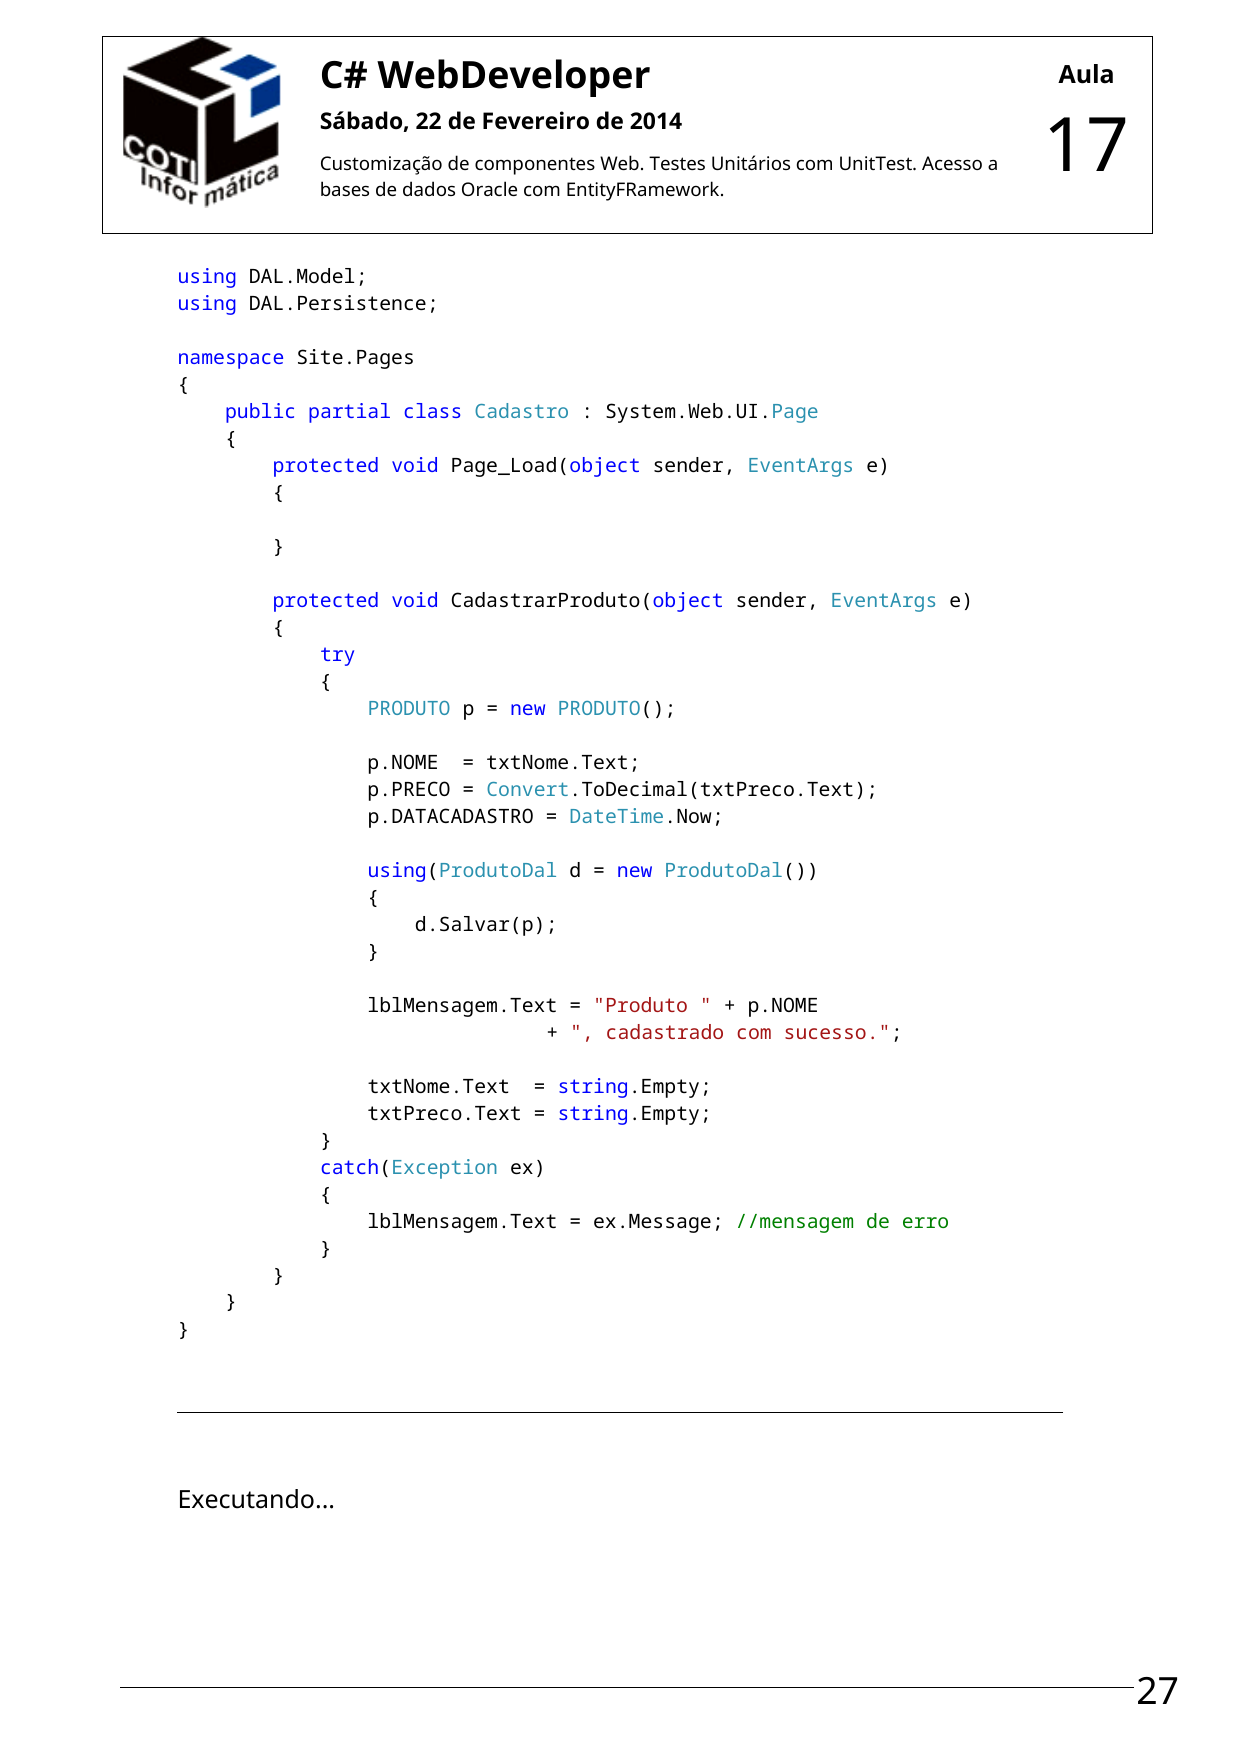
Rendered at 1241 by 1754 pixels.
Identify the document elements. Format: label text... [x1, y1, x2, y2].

text using DAL.Model; [177, 263, 1063, 289]
text { [177, 1180, 1063, 1207]
text catch(Exception ex) [177, 1153, 1063, 1180]
text d.Salvar(p); [177, 910, 1063, 937]
text } [177, 1234, 1063, 1261]
text Executando... [177, 1482, 1063, 1516]
text public partial class Cadastro : System.Web.UI.Page [177, 397, 1063, 424]
text + ", cadastrado com sucesso."; [472, 1018, 1063, 1045]
text lblMensagem.Text = ex.Message; //mensagem de erro [177, 1207, 1063, 1234]
text using DAL.Persistence; [177, 289, 1063, 317]
text PRODUTO p = new PRODUTO(); [177, 694, 1063, 721]
text } [177, 532, 1063, 559]
text p.PRECO = Convert.ToDecimal(txtPreco.Text); [177, 775, 1063, 802]
text { [177, 424, 1063, 451]
text p.DATACADASTRO = DateTime.Now; [177, 802, 1063, 829]
text lblMensagem.Text = "Produto " + p.NOME [177, 991, 1063, 1018]
text { [177, 883, 1063, 910]
text try [177, 640, 1063, 667]
text { [177, 371, 1063, 397]
text { [177, 613, 1063, 640]
text { [177, 667, 1063, 694]
text } [177, 1261, 1063, 1288]
text } [177, 1126, 1063, 1153]
text protected void Page_Load(object sender, EventArgs e) [177, 451, 1063, 478]
text } [177, 1288, 1063, 1315]
text } [177, 937, 1063, 964]
text protected void CadastrarProduto(object sender, EventArgs e) [177, 586, 1063, 613]
text txtNome.Text = string.Empty; [177, 1072, 1063, 1099]
text namespace Site.Pages [177, 343, 1063, 371]
text p.NOME = txtNome.Text; [177, 748, 1063, 775]
text using(ProdutoDal d = new ProdutoDal()) [177, 856, 1063, 883]
text { [177, 478, 1063, 505]
text txtPreco.Text = string.Empty; [177, 1099, 1063, 1126]
text } [177, 1315, 1063, 1342]
